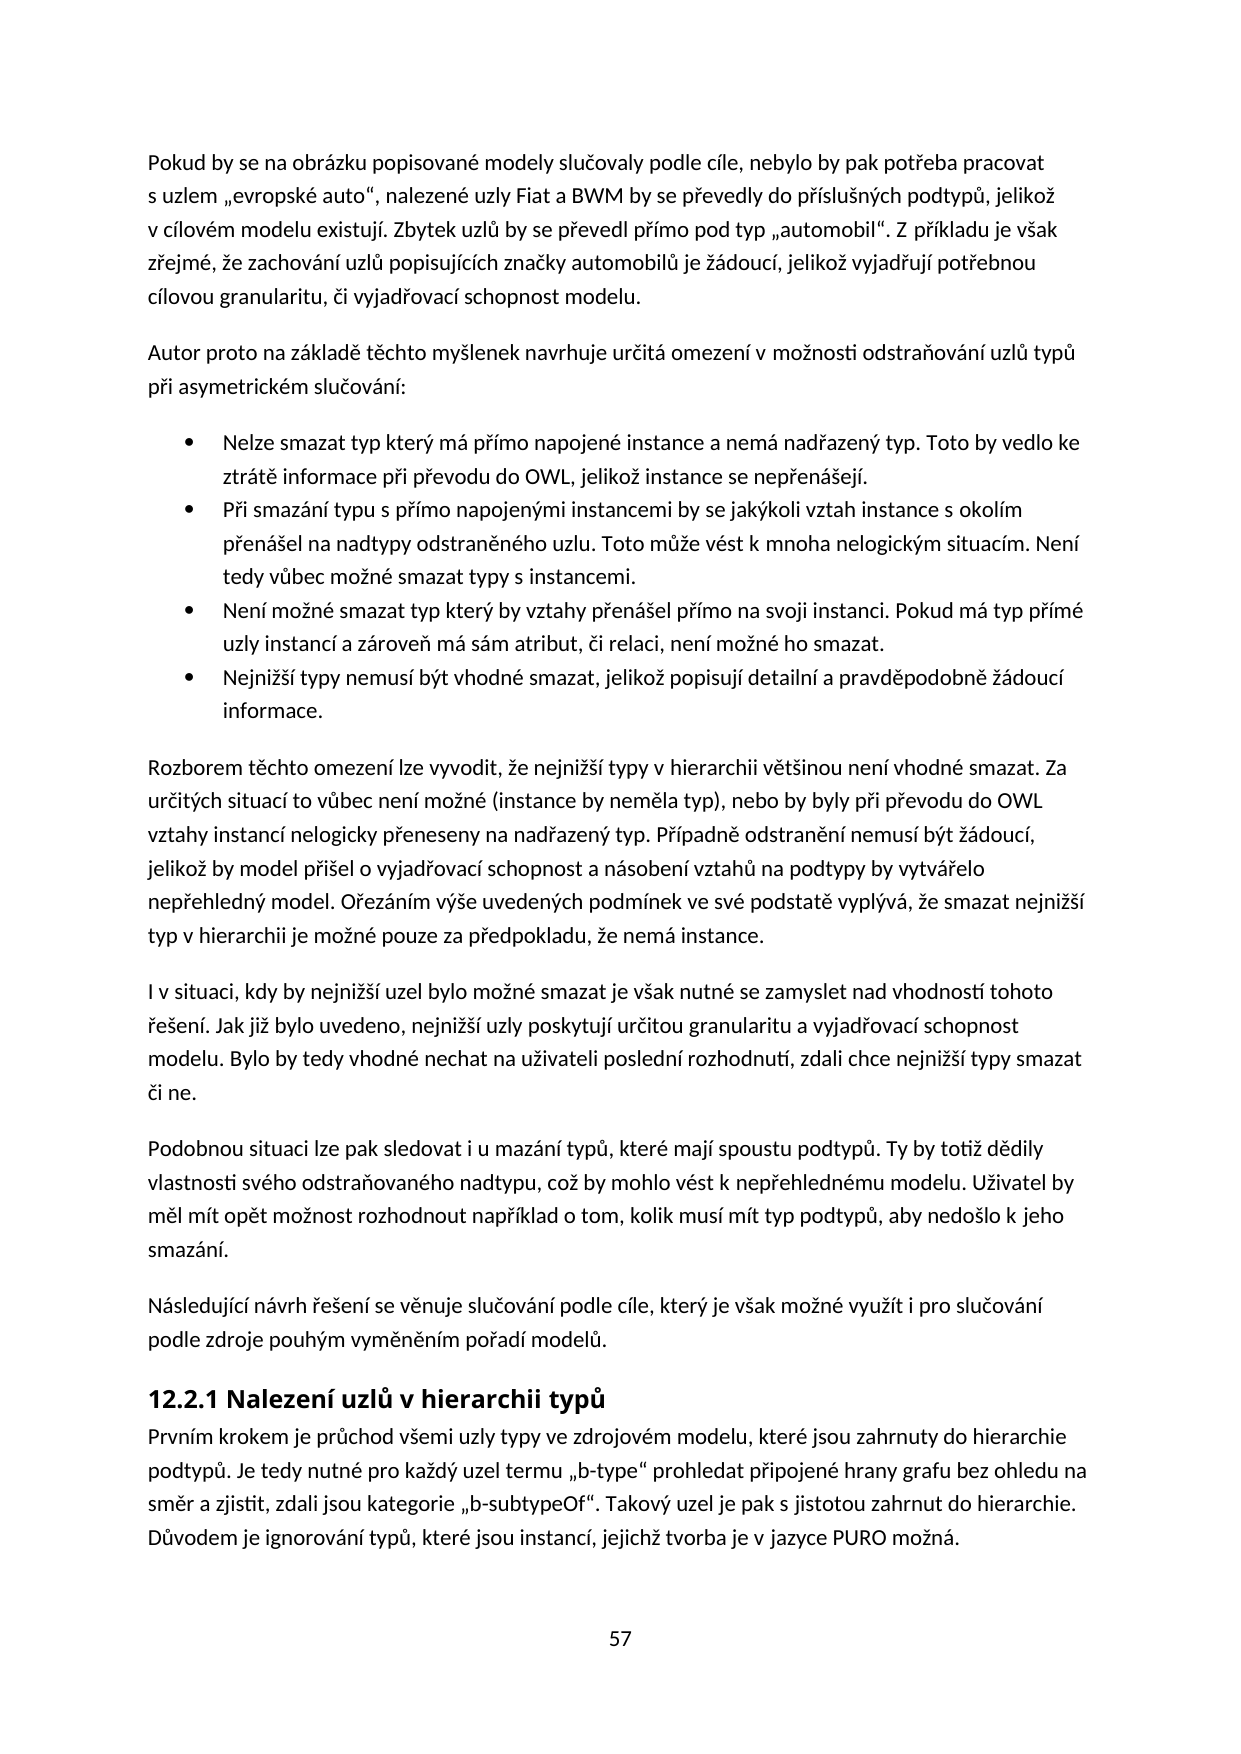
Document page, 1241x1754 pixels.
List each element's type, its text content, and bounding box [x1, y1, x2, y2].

text I v situaci, kdy by nejnižší uzel bylo možné smazat je však nutné se zamyslet nad vhodností tohoto řešení. Jak již bylo uvedeno, nejnižší uzly poskytují určitou granularitu a vyjadřovací schopnost modelu. Bylo by tedy vhodné nechat na uživateli poslední rozhodnutí, zdali chce nejnižší typy smazat či ne. [148, 977, 1093, 1106]
list Nejnižší typy nemusí být vhodné smazat, jelikož popisují detailní a pravděpodobně žádoucí informace. [185, 663, 1093, 724]
text Rozborem těchto omezení lze vyvodit, že nejnižší typy v hierarchii většinou není vhodné smazat. Za určitých situací to vůbec není možné (instance by neměla typ), nebo by byly při převodu do OWL vztahy instancí nelogicky přeneseny na nadřazený typ. Případně odstranění nemusí být žádoucí, jelikož by model přišel o vyjadřovací schopnost a násobení vztahů na podtypy by vytvářelo nepřehledný model. Ořezáním výše uvedených podmínek ve své podstatě vyplývá, že smazat nejnižší typ v hierarchii je možné pouze za předpokladu, že nemá instance. [148, 753, 1093, 949]
text Podobnou situaci lze pak sledovat i u mazání typů, které mají spoustu podtypů. Ty by totiž dědily vlastnosti svého odstraňovaného nadtypu, což by mohlo vést k nepřehlednému modelu. Uživatel by měl mít opět možnost rozhodnout například o tom, kolik musí mít typ podtypů, aby nedošlo k jeho smazání. [148, 1134, 1093, 1263]
text Autor proto na základě těchto myšlenek navrhuje určitá omezení v možnosti odstraňování uzlů typů při asymetrickém slučování: [148, 338, 1093, 400]
list Nelze smazat typ který má přímo napojené instance a nemá nadřazený typ. Toto by vedlo ke ztrátě informace při převodu do OWL, jelikož instance se nepřenášejí. [185, 428, 1093, 490]
text Prvním krokem je průchod všemi uzly typy ve zdrojovém modelu, které jsou zahrnuty do hierarchie podtypů. Je tedy nutné pro každý uzel termu „b-type“ prohledat připojené hrany grafu bez ohledu na směr a zjistit, zdali jsou kategorie „b-subtypeOf“. Takový uzel je pak s jistotou zahrnut do hierarchie. Důvodem je ignorování typů, které jsou instancí, jejichž tvorba je v jazyce PURO možná. [148, 1422, 1093, 1551]
text Následující návrh řešení se věnuje slučování podle cíle, který je však možné využít i pro slučování podle zdroje pouhým vyměněním pořadí modelů. [148, 1291, 1093, 1353]
text Pokud by se na obrázku popisované modely slučovaly podle cíle, nebylo by pak potřeba pracovat s uzlem „evropské auto“, nalezené uzly Fiat a BWM by se převedly do příslušných podtypů, jelikož v cílovém modelu existují. Zbytek uzlů by se převedl přímo pod typ „automobil“. Z příkladu je však zřejmé, že zachování uzlů popisujících značky automobilů je žádoucí, jelikož vyjadřují potřebnou cílovou granularitu, či vyjadřovací schopnost modelu. [148, 148, 1093, 310]
list Při smazání typu s přímo napojenými instancemi by se jakýkoli vztah instance s okolím přenášel na nadtypy odstraněného uzlu. Toto může vést k mnoha nelogickým situacím. Není tedy vůbec možné smazat typy s instancemi. [185, 495, 1093, 590]
list Není možné smazat typ který by vztahy přenášel přímo na svoji instanci. Pokud má typ přímé uzly instancí a zároveň má sám atribut, či relaci, není možné ho smazat. [185, 596, 1093, 657]
subtitle Nalezení uzlů v hierarchii typů [148, 1381, 1093, 1415]
